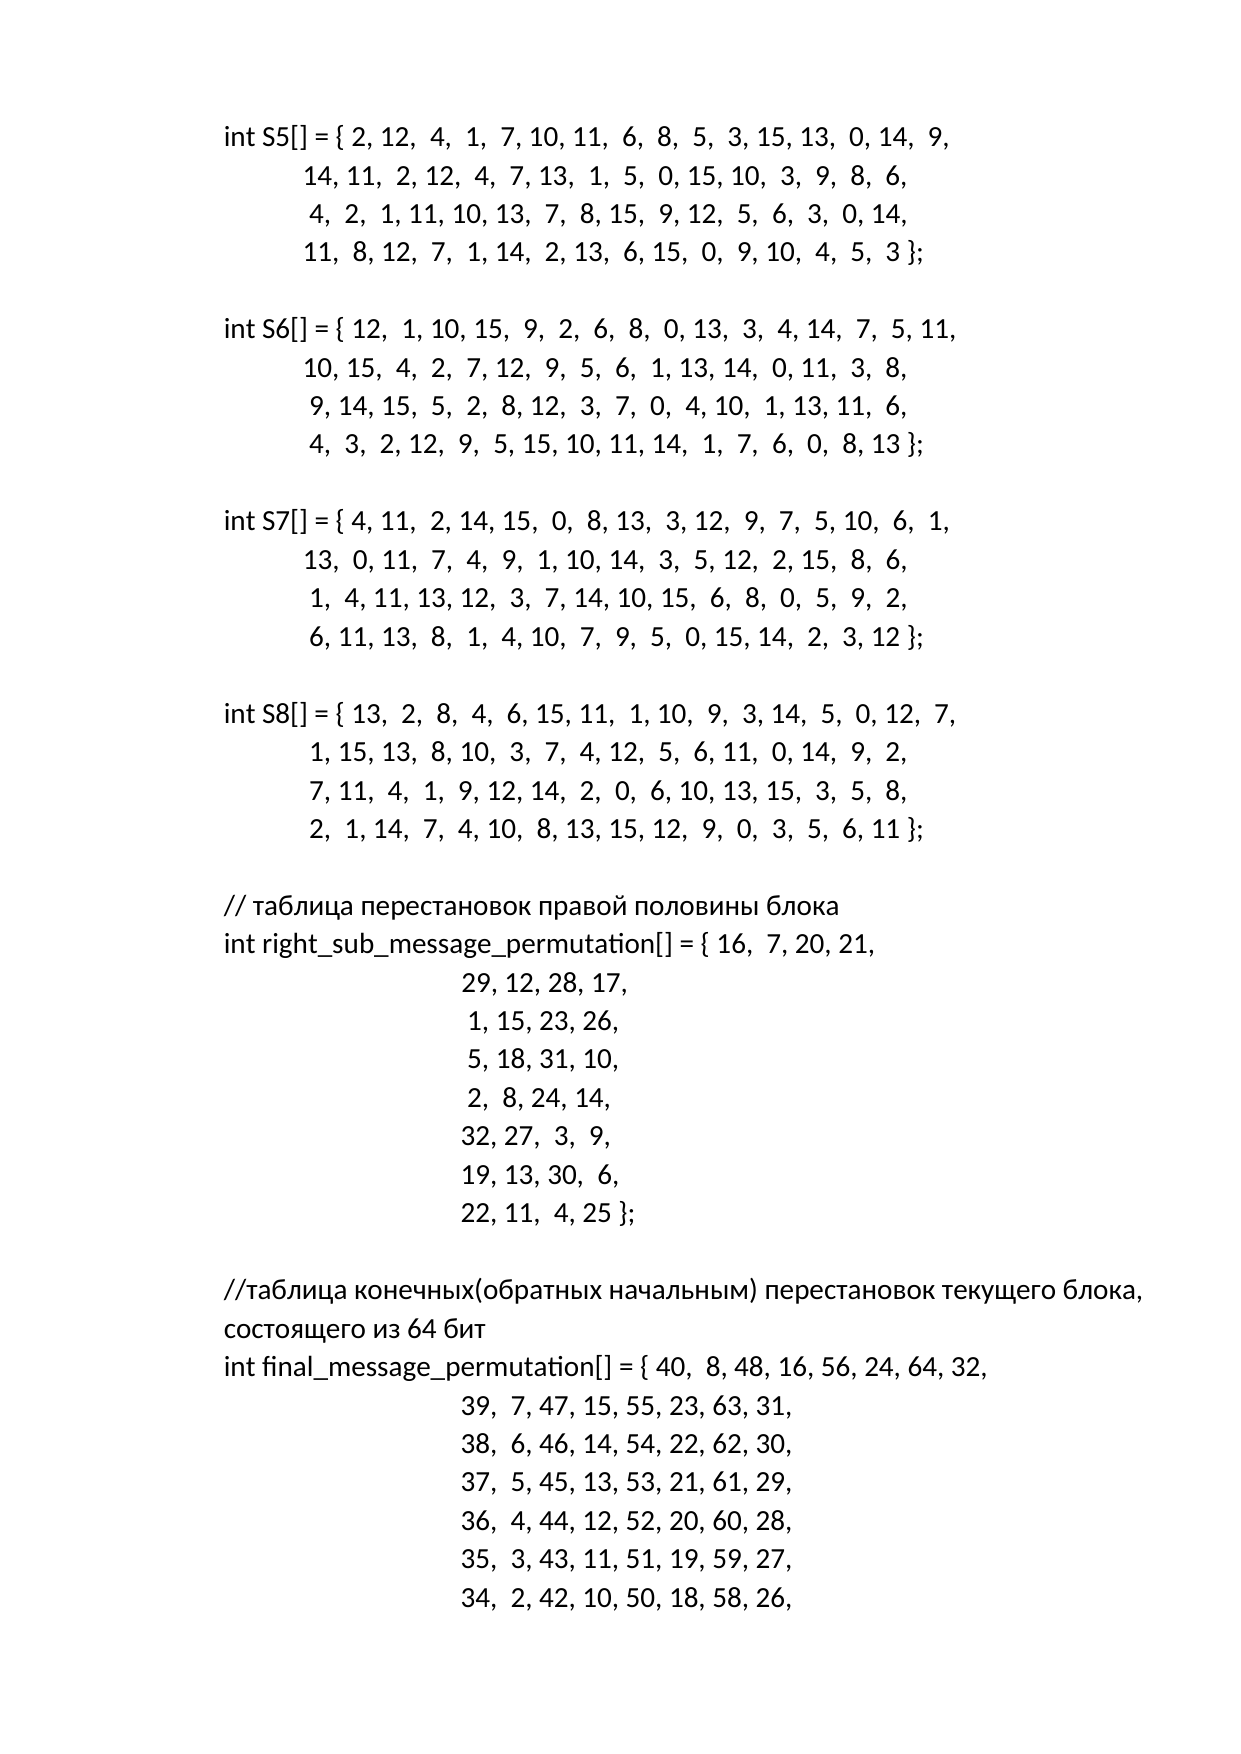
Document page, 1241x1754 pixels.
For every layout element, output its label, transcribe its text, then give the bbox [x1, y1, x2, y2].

list int final_message_permutation[] = { 40, 8, 48, 16, 56, 24, 64, 32, [223, 1348, 1152, 1384]
list 11, 8, 12, 7, 1, 14, 2, 13, 6, 15, 0, 9, 10, 4, 5, 3 }; [223, 233, 1152, 269]
list 1, 15, 13, 8, 10, 3, 7, 4, 12, 5, 6, 11, 0, 14, 9, 2, [223, 733, 1152, 769]
list 22, 11, 4, 25 }; [223, 1194, 1152, 1230]
list 1, 4, 11, 13, 12, 3, 7, 14, 10, 15, 6, 8, 0, 5, 9, 2, [223, 579, 1152, 615]
list 29, 12, 28, 17, [223, 964, 1152, 999]
list 6, 11, 13, 8, 1, 4, 10, 7, 9, 5, 0, 15, 14, 2, 3, 12 }; [223, 618, 1152, 653]
list 13, 0, 11, 7, 4, 9, 1, 10, 14, 3, 5, 12, 2, 15, 8, 6, [223, 541, 1152, 577]
list // таблица перестановок правой половины блока [223, 887, 1152, 922]
list 14, 11, 2, 12, 4, 7, 13, 1, 5, 0, 15, 10, 3, 9, 8, 6, [223, 157, 1152, 192]
list 32, 27, 3, 9, [223, 1117, 1152, 1153]
list 2, 1, 14, 7, 4, 10, 8, 13, 15, 12, 9, 0, 3, 5, 6, 11 }; [223, 810, 1152, 846]
list 10, 15, 4, 2, 7, 12, 9, 5, 6, 1, 13, 14, 0, 11, 3, 8, [223, 349, 1152, 384]
list 2, 8, 24, 14, [223, 1079, 1152, 1115]
list int right_sub_message_permutation[] = { 16, 7, 20, 21, [223, 925, 1152, 961]
list 39, 7, 47, 15, 55, 23, 63, 31, [223, 1387, 1152, 1422]
list 4, 3, 2, 12, 9, 5, 15, 10, 11, 14, 1, 7, 6, 0, 8, 13 }; [223, 426, 1152, 461]
list 4, 2, 1, 11, 10, 13, 7, 8, 15, 9, 12, 5, 6, 3, 0, 14, [223, 195, 1152, 231]
list int S6[] = { 12, 1, 10, 15, 9, 2, 6, 8, 0, 13, 3, 4, 14, 7, 5, 11, [223, 310, 1152, 346]
list 37, 5, 45, 13, 53, 21, 61, 29, [223, 1463, 1152, 1499]
list 36, 4, 44, 12, 52, 20, 60, 28, [223, 1502, 1152, 1537]
list 19, 13, 30, 6, [223, 1156, 1152, 1192]
list 35, 3, 43, 11, 51, 19, 59, 27, [223, 1540, 1152, 1576]
list 1, 15, 23, 26, [223, 1002, 1152, 1038]
list 38, 6, 46, 14, 54, 22, 62, 30, [223, 1425, 1152, 1461]
list 7, 11, 4, 1, 9, 12, 14, 2, 0, 6, 10, 13, 15, 3, 5, 8, [223, 772, 1152, 807]
list int S7[] = { 4, 11, 2, 14, 15, 0, 8, 13, 3, 12, 9, 7, 5, 10, 6, 1, [223, 502, 1152, 538]
list 5, 18, 31, 10, [223, 1041, 1152, 1076]
list //таблица конечных(обратных начальным) перестановок текущего блока, состоящего из 64 бит [223, 1271, 1152, 1345]
list int S8[] = { 13, 2, 8, 4, 6, 15, 11, 1, 10, 9, 3, 14, 5, 0, 12, 7, [223, 695, 1152, 730]
list int S5[] = { 2, 12, 4, 1, 7, 10, 11, 6, 8, 5, 3, 15, 13, 0, 14, 9, [223, 118, 1152, 154]
list 9, 14, 15, 5, 2, 8, 12, 3, 7, 0, 4, 10, 1, 13, 11, 6, [223, 387, 1152, 423]
list 34, 2, 42, 10, 50, 18, 58, 26, [223, 1579, 1152, 1614]
